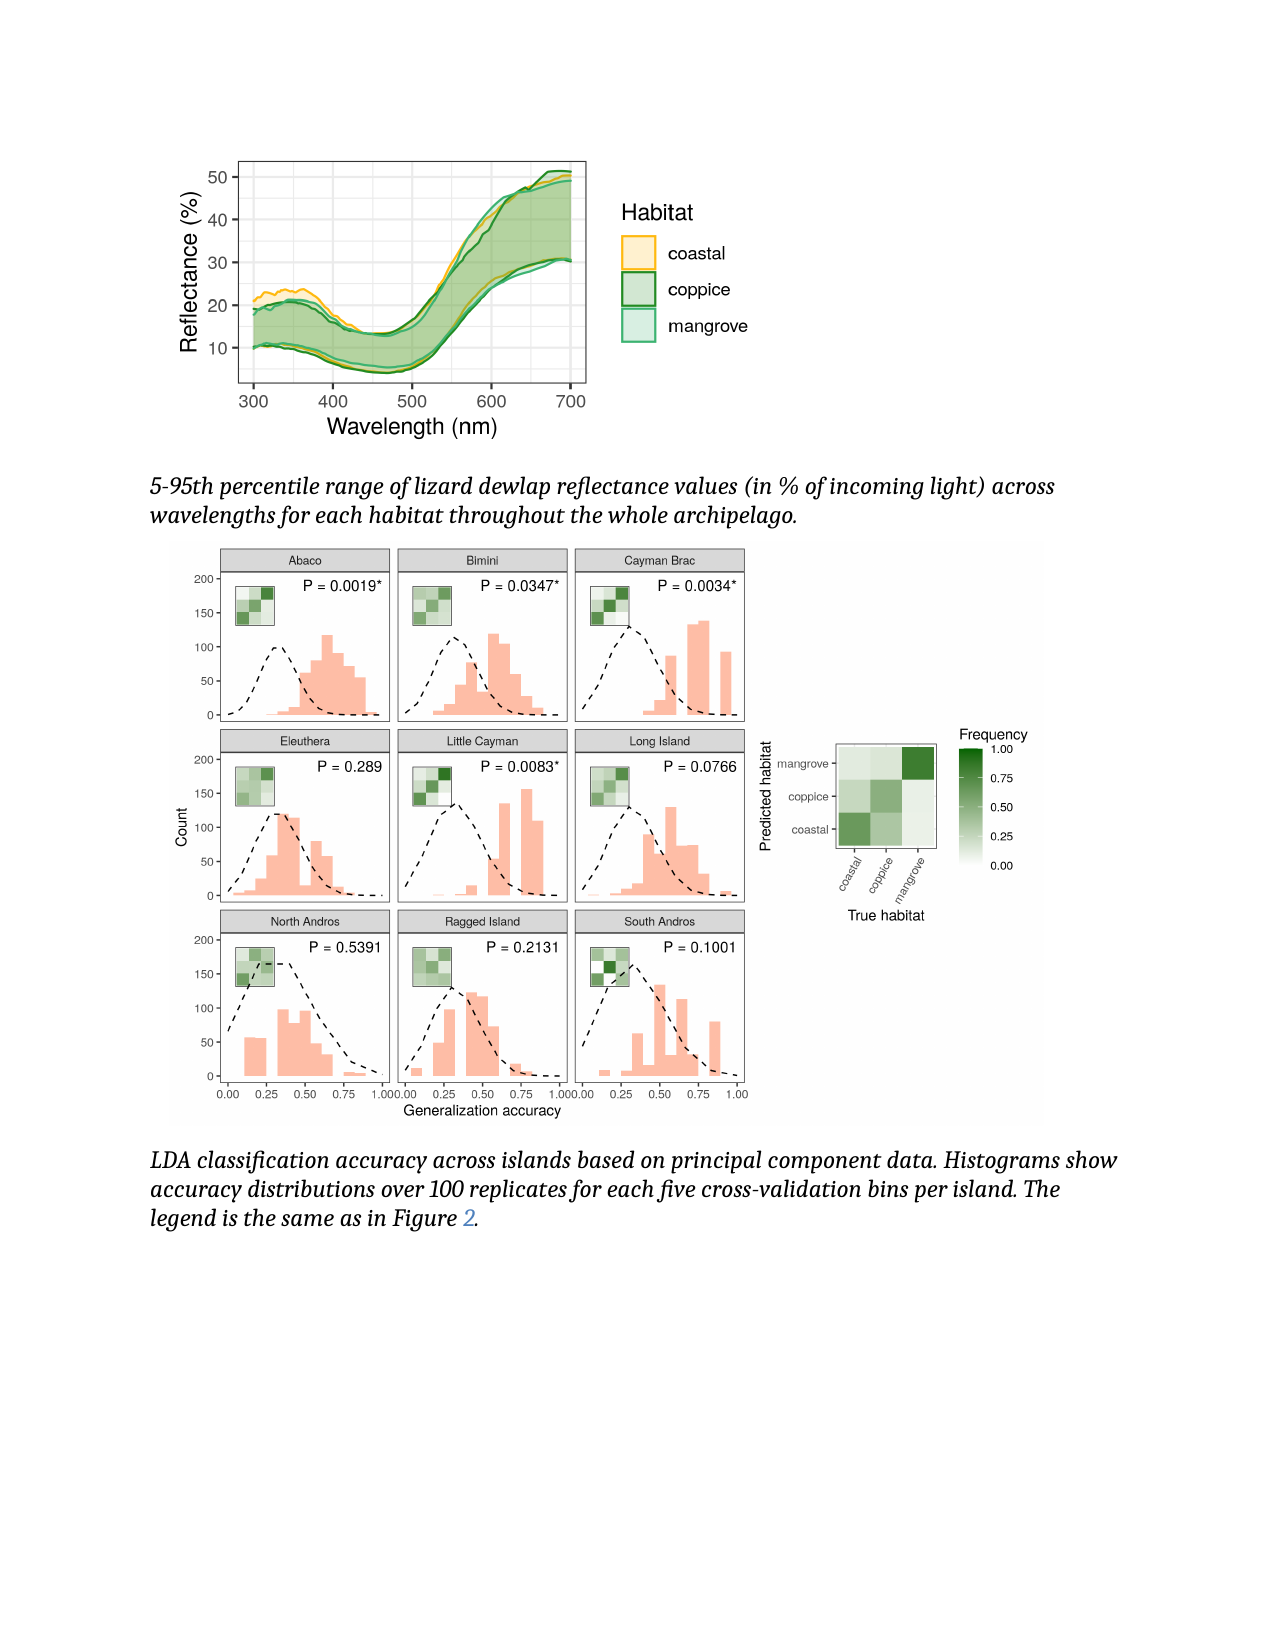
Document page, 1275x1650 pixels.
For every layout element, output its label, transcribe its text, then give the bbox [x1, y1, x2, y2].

picture [168, 541, 1044, 1126]
picture [168, 150, 771, 451]
text LDA classification accuracy across islands based on principal component data. Histograms show accuracy distributions over 100 replicates for each five cross-validation bins per island. The legend is the same as in Figure 2. [150, 1146, 1125, 1232]
text 5-95th percentile range of lizard dewlap reflectance values (in % of incoming light) across wavelengths for each habitat throughout the whole archipelago. [150, 472, 1125, 529]
